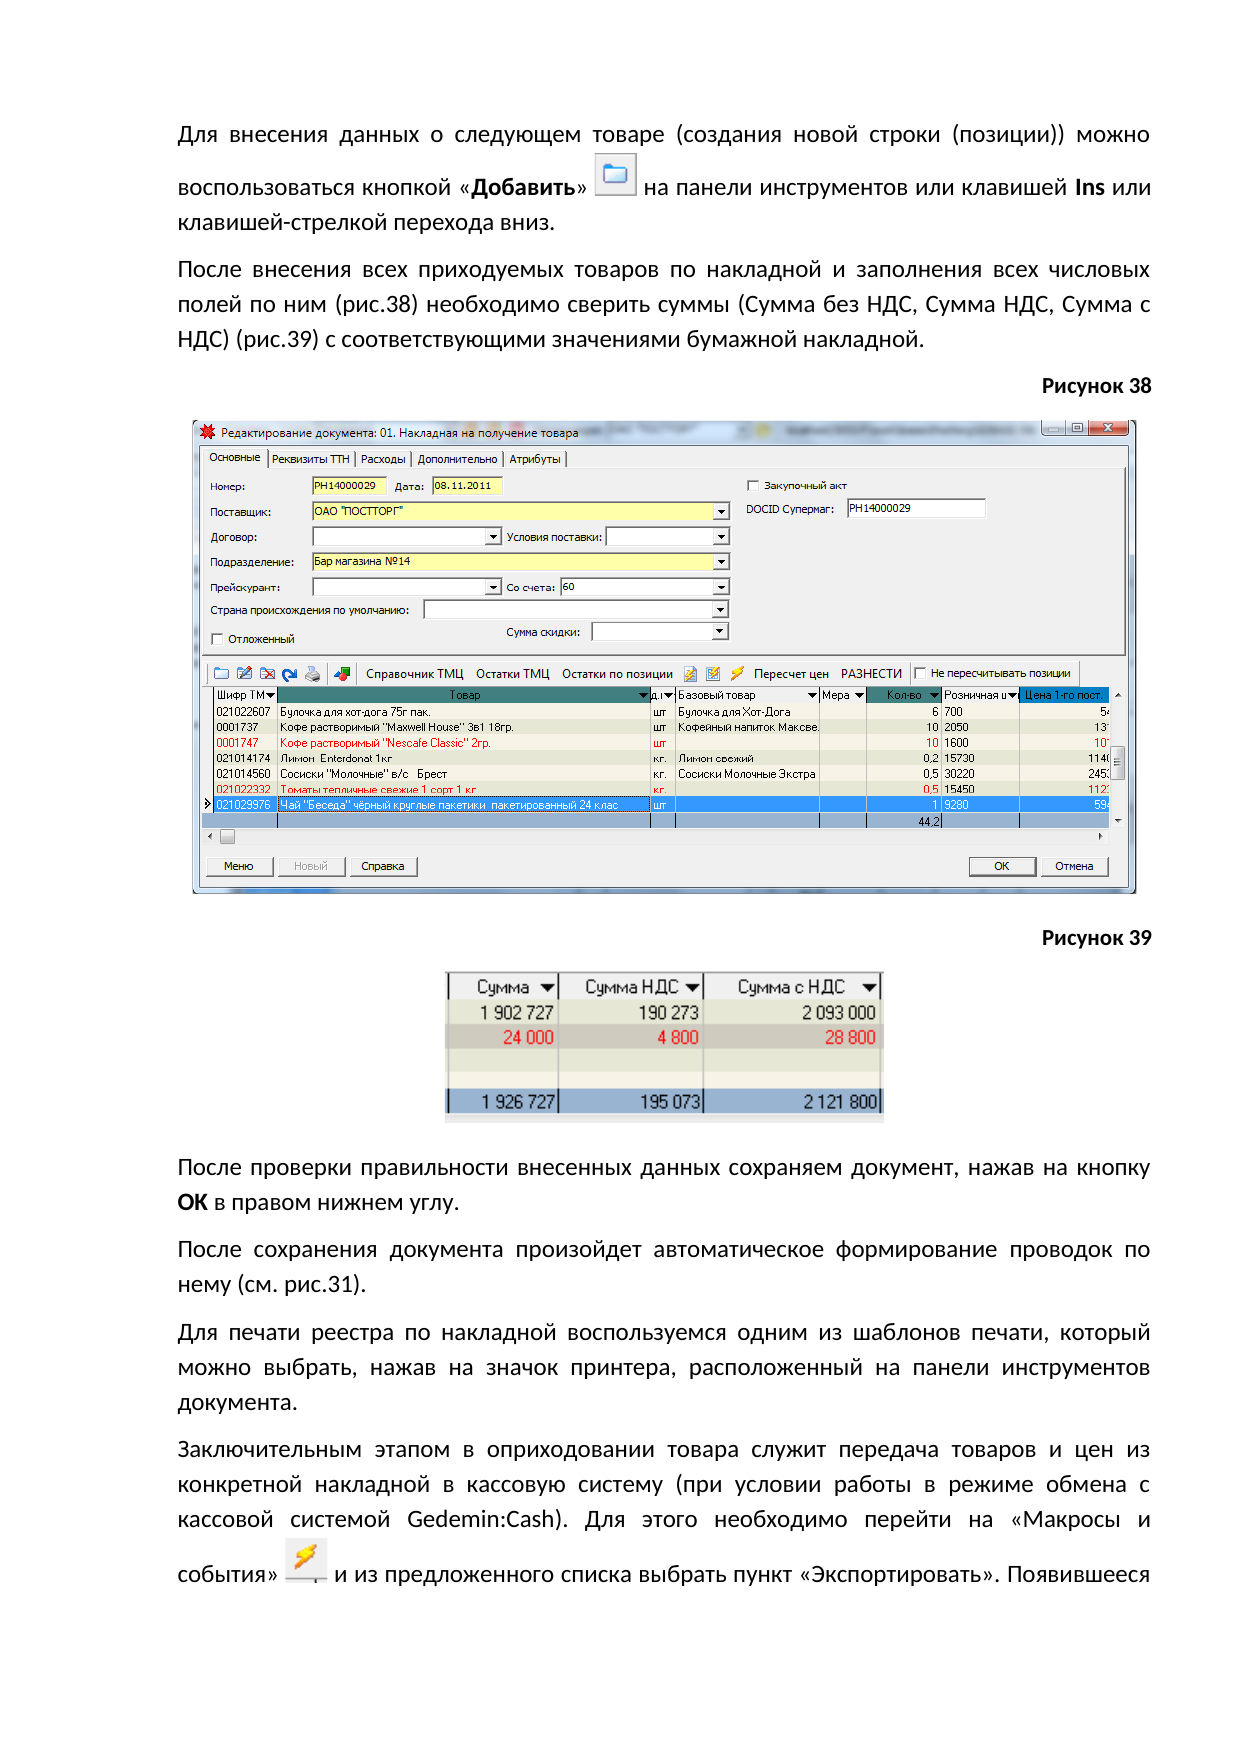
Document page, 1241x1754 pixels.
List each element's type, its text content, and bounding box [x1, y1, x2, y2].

text Для внесения данных о следующем товаре (создания новой строки (позиции)) можно воспользоваться кнопкой «Добавить» на панели инструментов или клавишей Ins или клавишей-стрелкой перехода вниз. [177, 118, 1152, 237]
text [177, 1433, 1152, 1589]
text После внесения всех приходуемых товаров по накладной и заполнения всех числовых полей по ним (рис.38) необходимо сверить суммы (Сумма без НДС, Сумма НДС, Сумма с НДС) (рис.39) с соответствующими значениями бумажной накладной. [177, 253, 1152, 354]
text Рисунок 38 [177, 371, 1152, 399]
text Для печати реестра по накладной воспользуемся одним из шаблонов печати, который можно выбрать, нажав на значок принтера, расположенный на панели инструментов документа. [177, 1316, 1152, 1416]
picture [444, 971, 884, 1123]
picture [594, 153, 637, 196]
text Рисунок 39 [177, 923, 1152, 951]
picture [192, 420, 1137, 894]
text После проверки правильности внесенных данных сохраняем документ, нажав на кнопку OK в правом нижнем углу. [177, 1151, 1152, 1216]
picture [285, 1538, 328, 1583]
text После сохранения документа произойдет автоматическое формирование проводок по нему (см. рис.31). [177, 1233, 1152, 1299]
